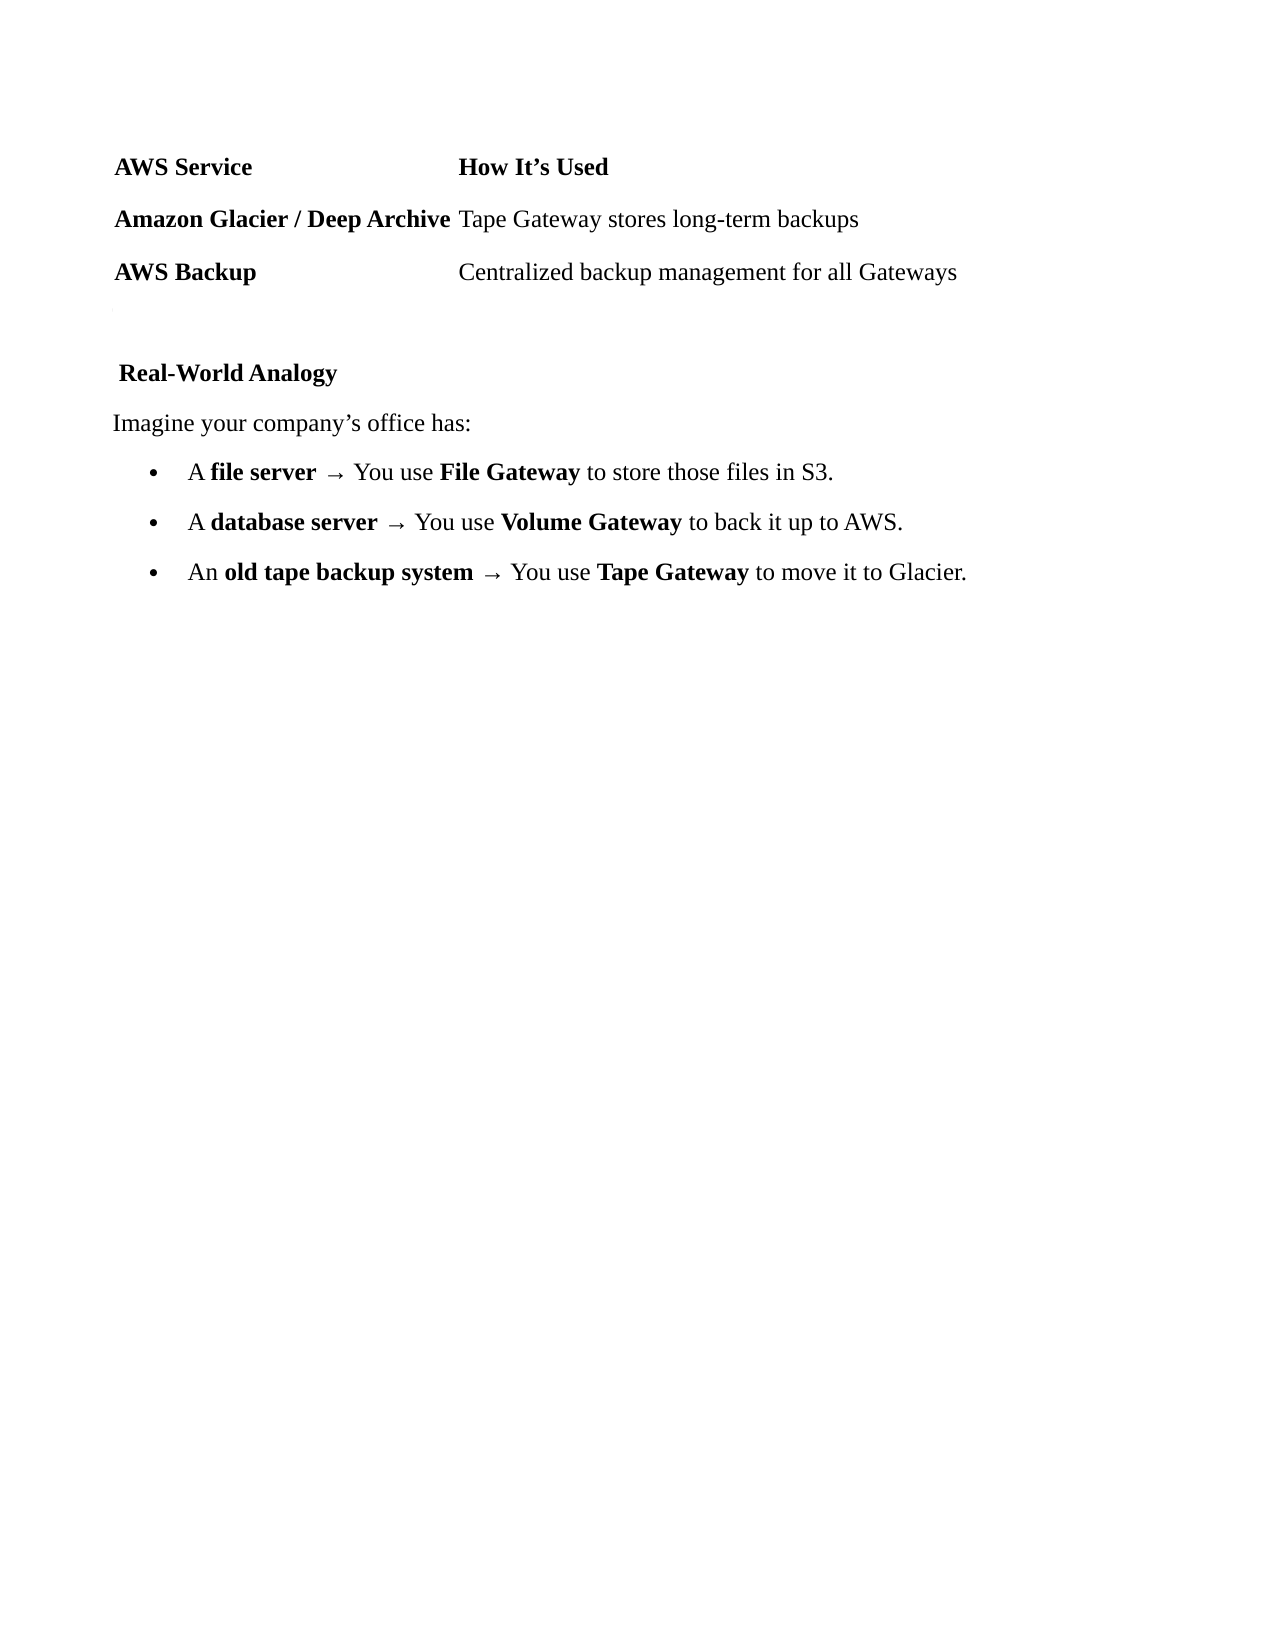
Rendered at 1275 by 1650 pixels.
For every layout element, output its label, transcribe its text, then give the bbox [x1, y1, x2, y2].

list A file server → You use File Gateway to store those files in S3. [150, 457, 1162, 486]
list A database server → You use Volume Gateway to back it up to AWS. [150, 507, 1162, 536]
text Real-World Analogy [112, 358, 1162, 387]
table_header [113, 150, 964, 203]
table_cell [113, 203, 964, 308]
text Imagine your company’s office has: [112, 408, 1162, 437]
list An old tape backup system → You use Tape Gateway to move it to Glacier. [150, 557, 1162, 586]
